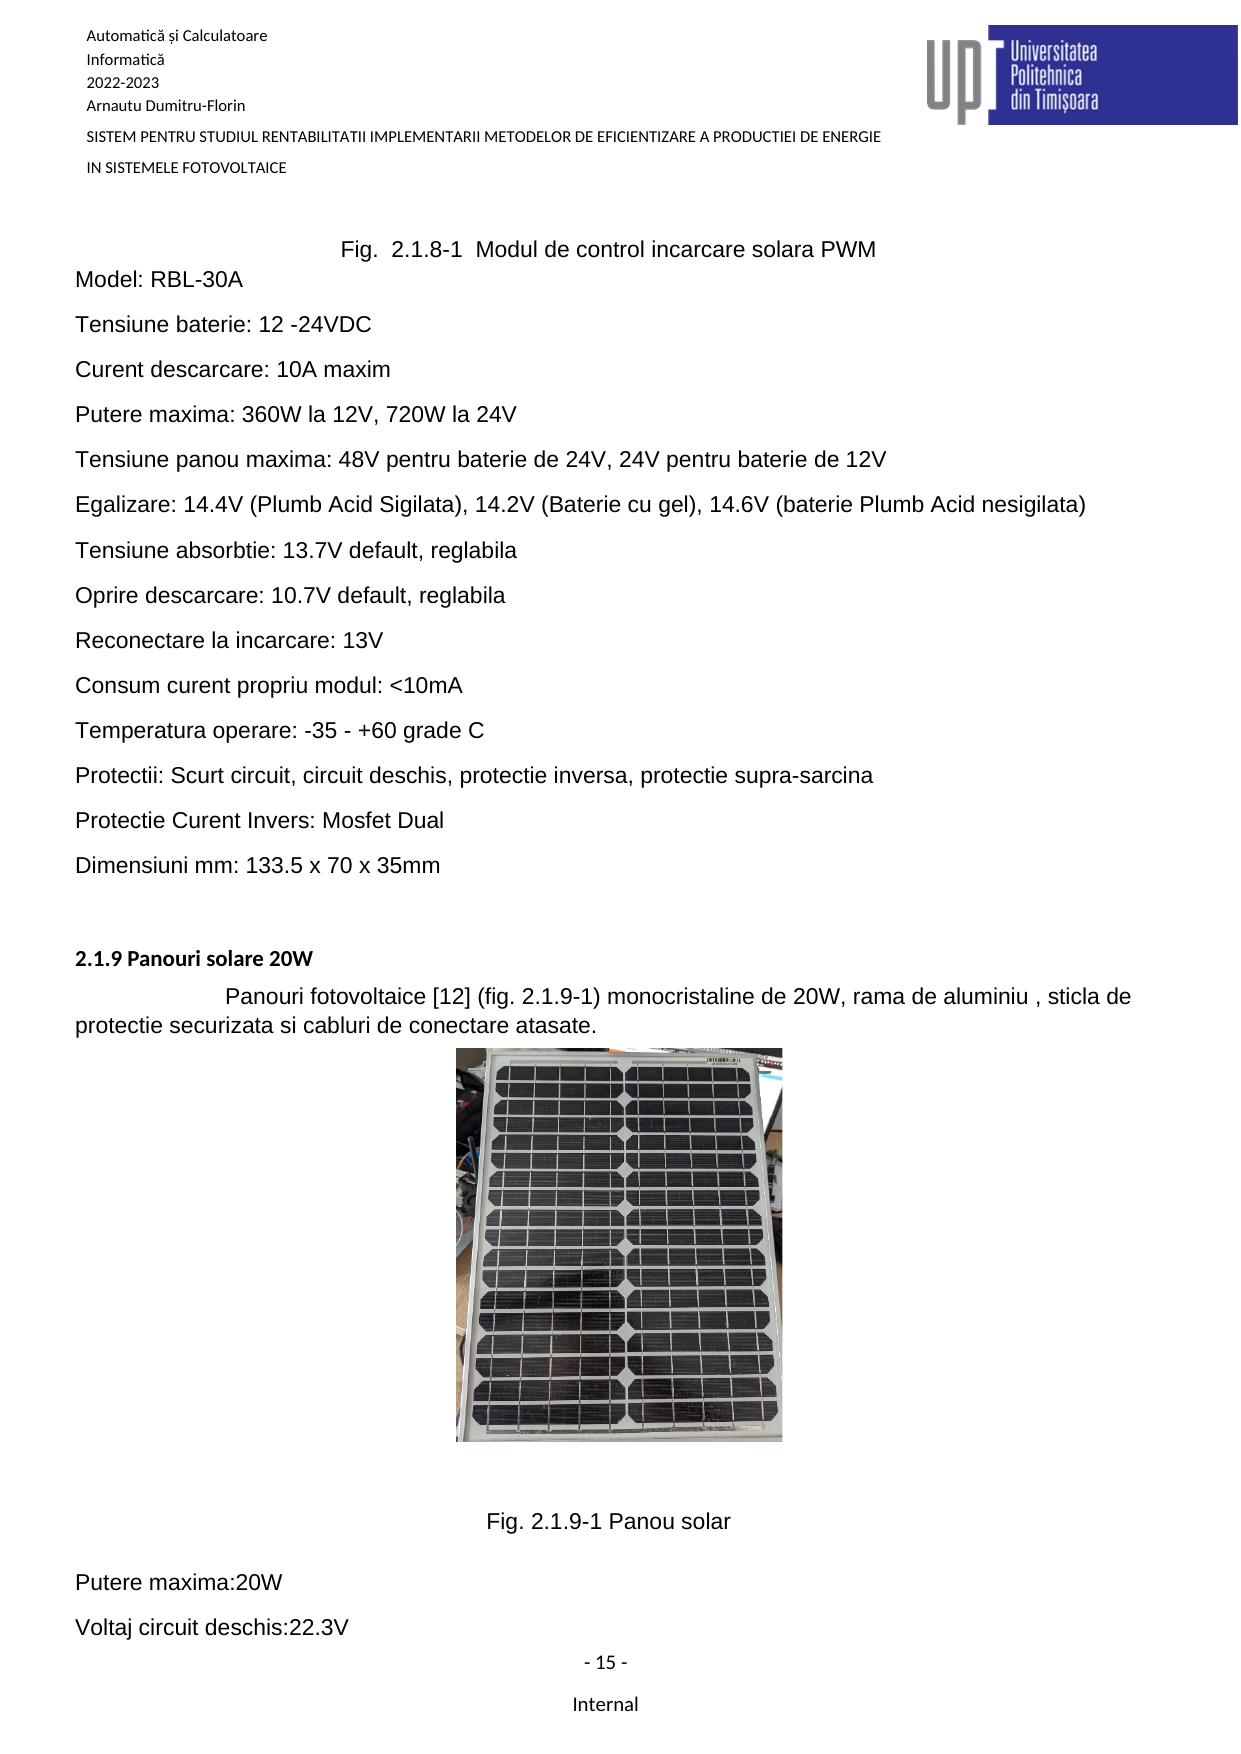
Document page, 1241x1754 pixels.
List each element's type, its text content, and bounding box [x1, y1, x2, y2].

text Oprire descarcare: 10.7V default, reglabila [75, 582, 1165, 608]
text Fig. 2.1.9-1 Panou solar [75, 1508, 1142, 1534]
text Dimensiuni mm: 133.5 x 70 x 35mm [75, 852, 1165, 879]
text Tensiune absorbtie: 13.7V default, reglabila [75, 537, 1165, 563]
text Putere maxima: 360W la 12V, 720W la 24V [75, 401, 1165, 428]
text Putere maxima:20W [75, 1568, 1165, 1595]
text Model: RBL-30A [75, 266, 1165, 292]
text Consum curent propriu modul: <10mA [75, 672, 1165, 698]
picture [456, 1048, 783, 1442]
subtitle 2.1.9 Panouri solare 20W [75, 944, 1165, 972]
text Tensiune baterie: 12 -24VDC [75, 311, 1165, 337]
text Temperatura operare: -35 - +60 grade C [75, 717, 1165, 743]
text Protectie Curent Invers: Mosfet Dual [75, 807, 1165, 833]
text Tensiune panou maxima: 48V pentru baterie de 24V, 24V pentru baterie de 12V [75, 446, 1165, 473]
text Curent descarcare: 10A maxim [75, 356, 1165, 382]
text Voltaj circuit deschis:22.3V [75, 1613, 1165, 1640]
text Panouri fotovoltaice [12] (fig. 2.1.9-1) monocristaline de 20W, rama de aluminiu , sticla de protectie securizata si cabluri de conectare atasate. [75, 983, 1165, 1038]
text Egalizare: 14.4V (Plumb Acid Sigilata), 14.2V (Baterie cu gel), 14.6V (baterie Plumb Acid nesigilata) [75, 491, 1165, 518]
text Protectii: Scurt circuit, circuit deschis, protectie inversa, protectie supra-sarcina [75, 762, 1165, 788]
text Fig. 2.1.8-1 Modul de control incarcare solara PWM [75, 236, 1142, 262]
text Reconectare la incarcare: 13V [75, 627, 1165, 653]
picture [927, 25, 1238, 125]
